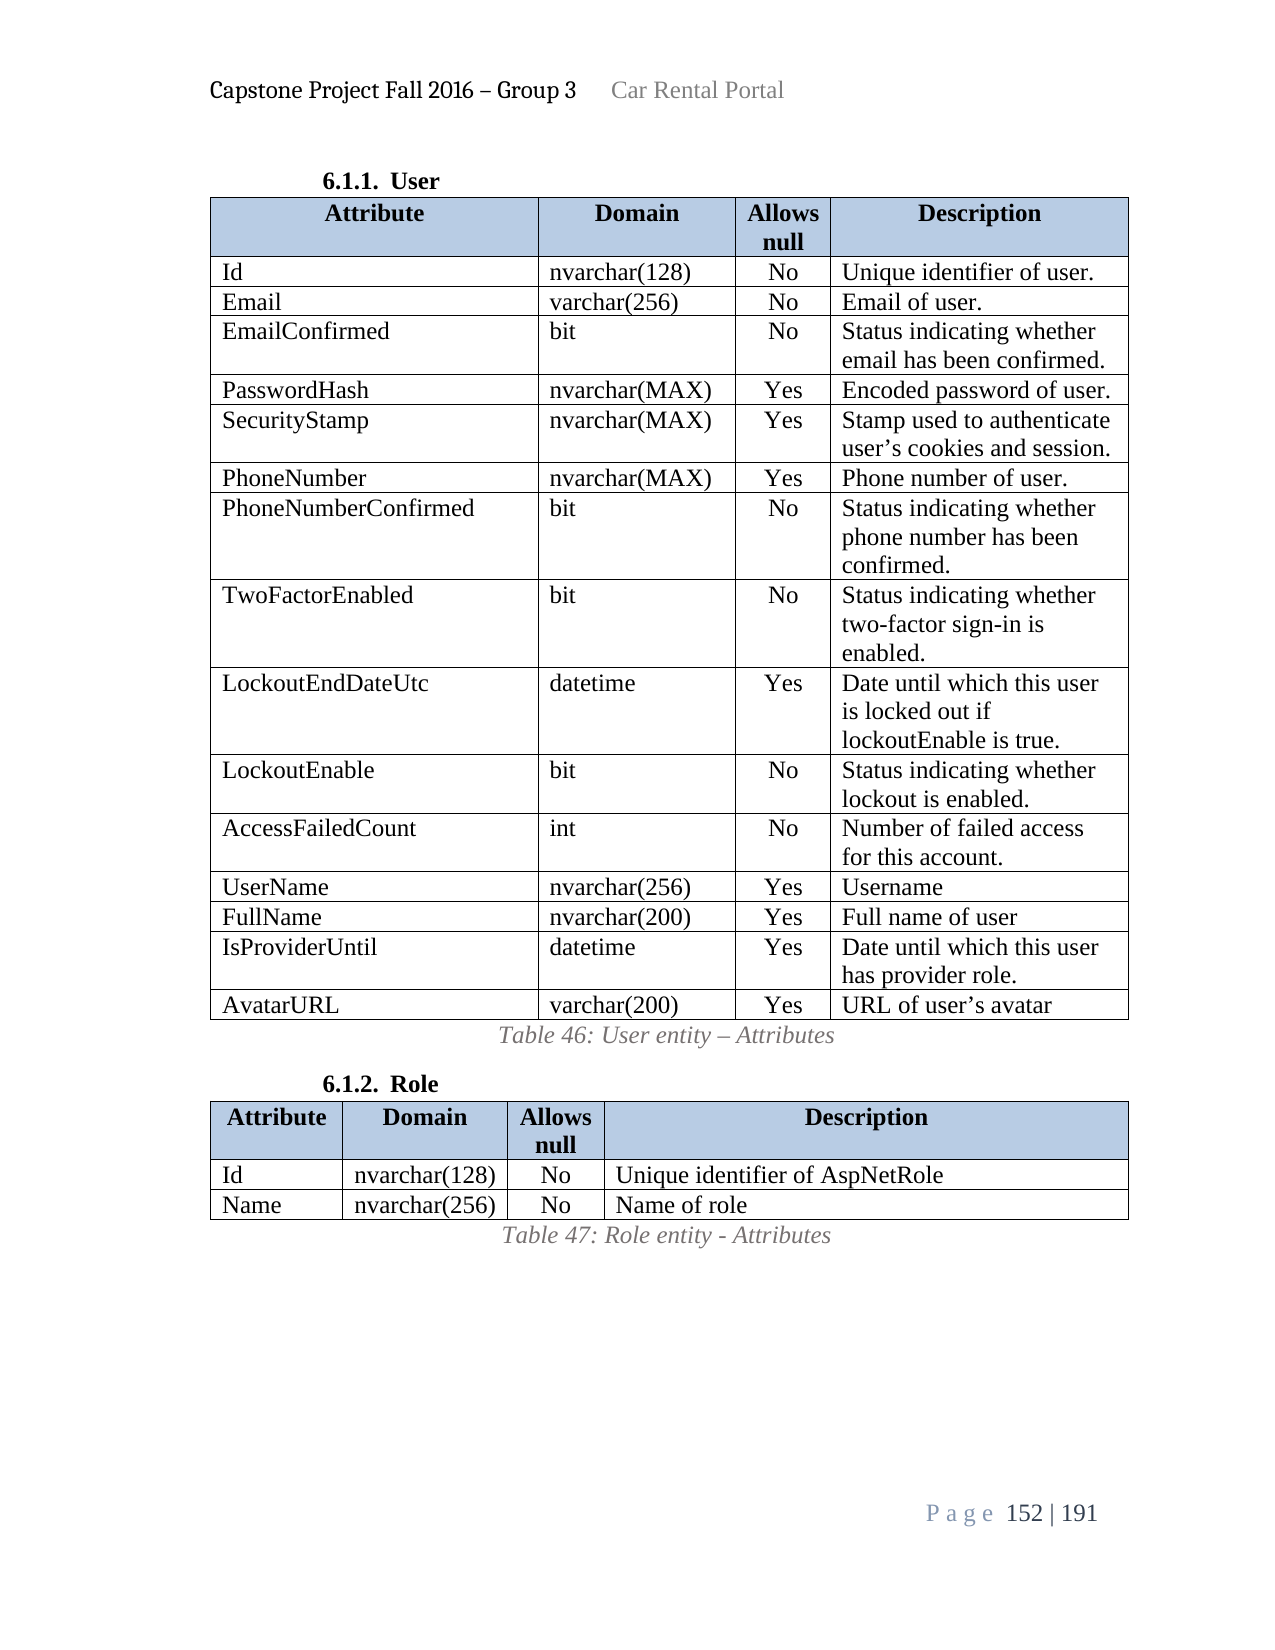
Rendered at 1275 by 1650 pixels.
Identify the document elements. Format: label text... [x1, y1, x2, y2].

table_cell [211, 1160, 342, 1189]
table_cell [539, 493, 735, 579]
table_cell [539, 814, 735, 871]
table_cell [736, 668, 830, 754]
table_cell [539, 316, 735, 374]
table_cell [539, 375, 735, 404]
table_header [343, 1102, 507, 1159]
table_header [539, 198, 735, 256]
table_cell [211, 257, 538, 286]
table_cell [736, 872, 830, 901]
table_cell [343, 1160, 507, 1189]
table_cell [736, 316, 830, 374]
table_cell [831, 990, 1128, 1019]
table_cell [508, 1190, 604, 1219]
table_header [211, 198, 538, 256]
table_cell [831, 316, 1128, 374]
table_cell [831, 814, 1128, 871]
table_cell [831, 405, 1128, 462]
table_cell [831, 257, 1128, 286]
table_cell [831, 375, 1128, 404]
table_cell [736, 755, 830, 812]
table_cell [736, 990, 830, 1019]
text Table 46: User entity – Attributes [210, 1020, 1125, 1049]
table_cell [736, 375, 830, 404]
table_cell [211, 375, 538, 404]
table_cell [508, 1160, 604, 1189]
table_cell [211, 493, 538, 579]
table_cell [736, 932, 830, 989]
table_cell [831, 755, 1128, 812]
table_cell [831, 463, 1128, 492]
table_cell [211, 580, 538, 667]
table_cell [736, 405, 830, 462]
subtitle Role [322, 1069, 1125, 1098]
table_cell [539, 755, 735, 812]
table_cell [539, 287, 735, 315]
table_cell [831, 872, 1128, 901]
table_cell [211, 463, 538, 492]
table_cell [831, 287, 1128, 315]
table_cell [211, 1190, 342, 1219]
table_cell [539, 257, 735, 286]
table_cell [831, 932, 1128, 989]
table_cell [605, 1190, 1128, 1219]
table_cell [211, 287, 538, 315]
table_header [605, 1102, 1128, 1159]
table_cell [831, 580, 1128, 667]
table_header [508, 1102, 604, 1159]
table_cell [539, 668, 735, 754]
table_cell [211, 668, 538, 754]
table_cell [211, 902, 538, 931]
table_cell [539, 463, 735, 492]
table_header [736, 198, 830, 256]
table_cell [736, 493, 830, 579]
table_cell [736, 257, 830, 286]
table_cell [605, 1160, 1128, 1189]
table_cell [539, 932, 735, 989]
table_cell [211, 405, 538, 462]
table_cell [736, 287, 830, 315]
subtitle User [322, 166, 1125, 195]
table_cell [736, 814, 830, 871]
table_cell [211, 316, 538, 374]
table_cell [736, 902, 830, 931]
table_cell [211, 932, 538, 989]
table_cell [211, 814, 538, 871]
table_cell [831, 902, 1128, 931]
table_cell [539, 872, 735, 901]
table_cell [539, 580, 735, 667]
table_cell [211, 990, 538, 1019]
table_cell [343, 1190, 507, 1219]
text Table 47: Role entity - Attributes [210, 1220, 1125, 1248]
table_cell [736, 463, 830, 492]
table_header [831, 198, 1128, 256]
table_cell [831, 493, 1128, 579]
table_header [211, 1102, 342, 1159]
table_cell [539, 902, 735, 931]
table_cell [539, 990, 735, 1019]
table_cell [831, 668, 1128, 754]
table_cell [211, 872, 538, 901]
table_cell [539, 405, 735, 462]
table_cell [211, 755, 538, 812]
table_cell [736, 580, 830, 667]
